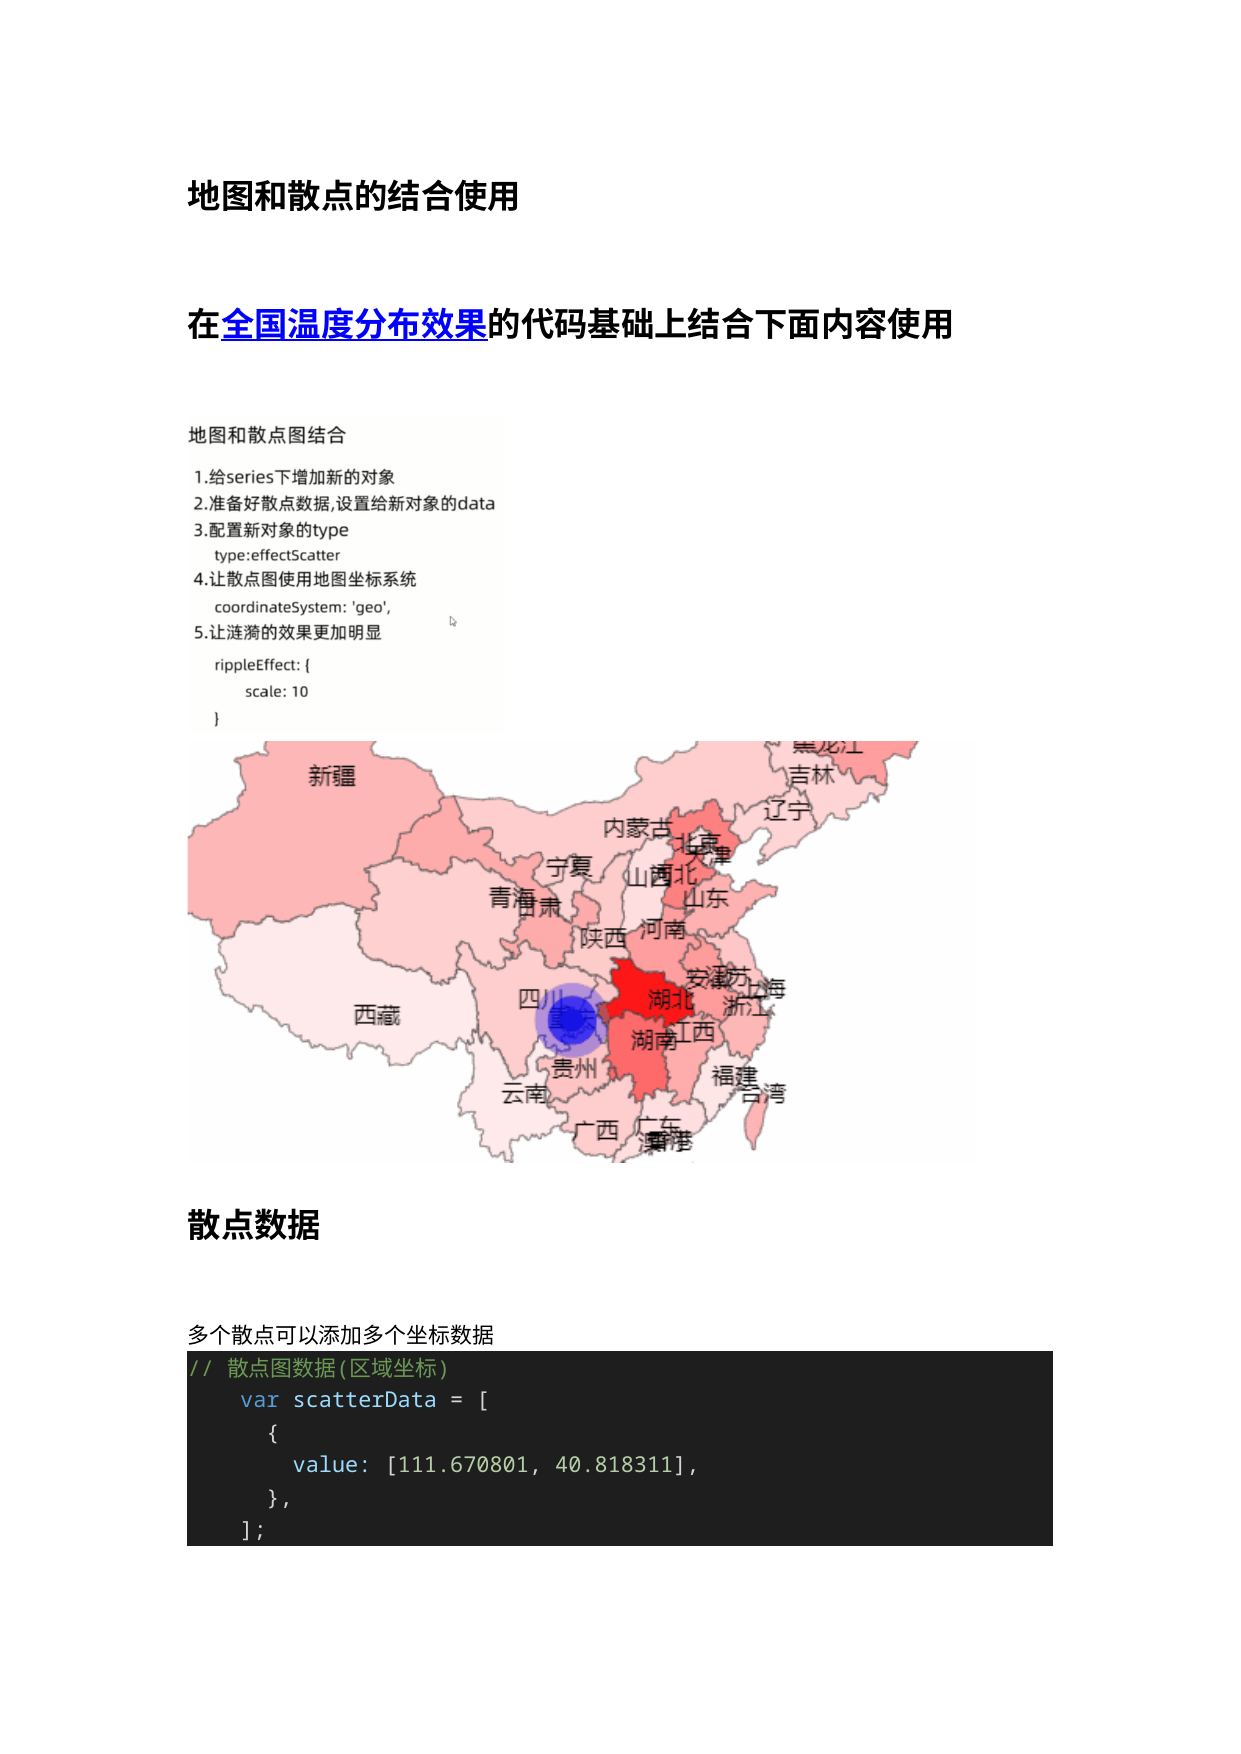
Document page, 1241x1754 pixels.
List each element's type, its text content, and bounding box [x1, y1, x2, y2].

text var scatterData = [ [187, 1383, 1053, 1416]
subtitle 在全国温度分布效果的代码基础上结合下面内容使用 [187, 289, 1053, 354]
text ]; [187, 1513, 1053, 1546]
subtitle 地图和散点的结合使用 [187, 162, 1053, 227]
text 多个散点可以添加多个坐标数据 [187, 1318, 1053, 1351]
text { [187, 1416, 1053, 1448]
text // 散点图数据(区域坐标) [187, 1351, 1053, 1383]
text value: [111.670801, 40.818311], [187, 1448, 1053, 1481]
subtitle 散点数据 [187, 1191, 1053, 1256]
picture [187, 416, 505, 733]
text }, [187, 1481, 1053, 1513]
picture [187, 741, 977, 1163]
